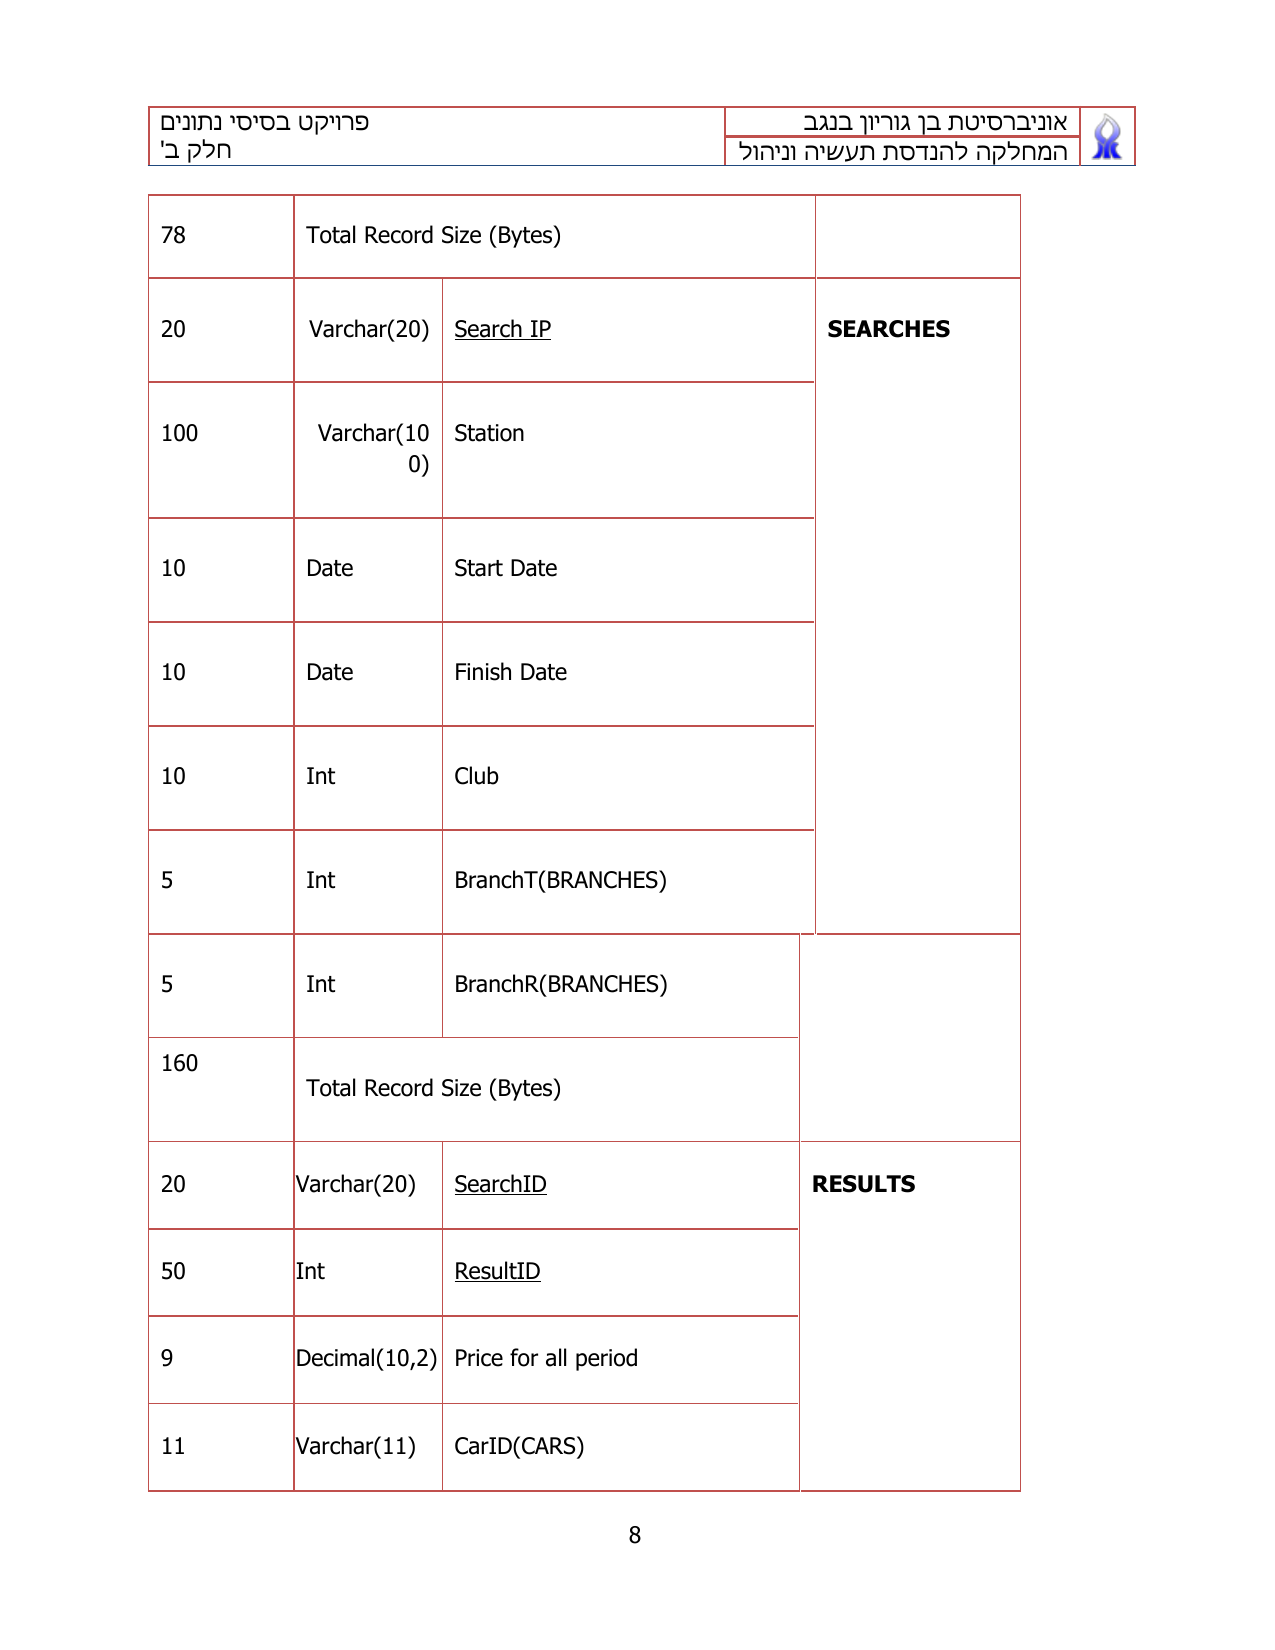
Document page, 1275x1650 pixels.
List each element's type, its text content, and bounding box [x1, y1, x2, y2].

table_cell Int [295, 831, 442, 933]
table_cell Finish Date [443, 621, 815, 725]
picture [1090, 112, 1124, 160]
table_cell 11 [149, 1404, 293, 1490]
table_cell Int [295, 1230, 442, 1315]
table_cell BranchR(BRANCHES) [443, 935, 799, 1037]
table_cell 5 [149, 831, 293, 933]
table_cell Date [295, 519, 442, 621]
table_cell CarID(CARS) [443, 1403, 799, 1490]
table_cell 160 [149, 1038, 293, 1141]
table_cell BranchT(BRANCHES) [443, 829, 815, 933]
table_cell Station [443, 381, 815, 517]
table_cell 9 [149, 1317, 293, 1403]
table_cell Int [295, 727, 442, 829]
table_cell Date [295, 623, 442, 725]
table_cell 10 [149, 727, 293, 829]
table_cell 50 [149, 1230, 293, 1315]
table_cell Varchar(20) [295, 279, 442, 381]
table_cell Total Record Size (Bytes) [295, 1037, 799, 1141]
table_cell 20 [149, 1142, 293, 1228]
table_cell 100 [149, 383, 293, 517]
table_cell SEARCHES [816, 278, 1020, 933]
table_cell 78 [149, 196, 293, 277]
table_cell Club [443, 725, 815, 829]
table_cell Total Record Size (Bytes) [295, 196, 815, 277]
table_cell Varchar(11) [295, 1404, 442, 1490]
table_cell Varchar(20) [295, 1142, 442, 1228]
table_cell RESULTS [800, 1142, 1020, 1490]
table_cell 5 [149, 935, 293, 1037]
table_cell ResultID [443, 1228, 799, 1315]
table_cell Start Date [443, 517, 815, 621]
table_cell [800, 933, 1020, 1141]
table_cell 10 [149, 623, 293, 725]
table_cell Varchar(100) [295, 383, 442, 517]
table_cell Decimal(10,2) [295, 1317, 442, 1403]
table_cell 20 [149, 279, 293, 381]
table_cell Price for all period [443, 1315, 799, 1403]
table_cell Int [295, 935, 442, 1037]
table_cell SearchID [443, 1142, 799, 1228]
table_cell 10 [149, 519, 293, 621]
table_cell Search IP [443, 279, 815, 381]
